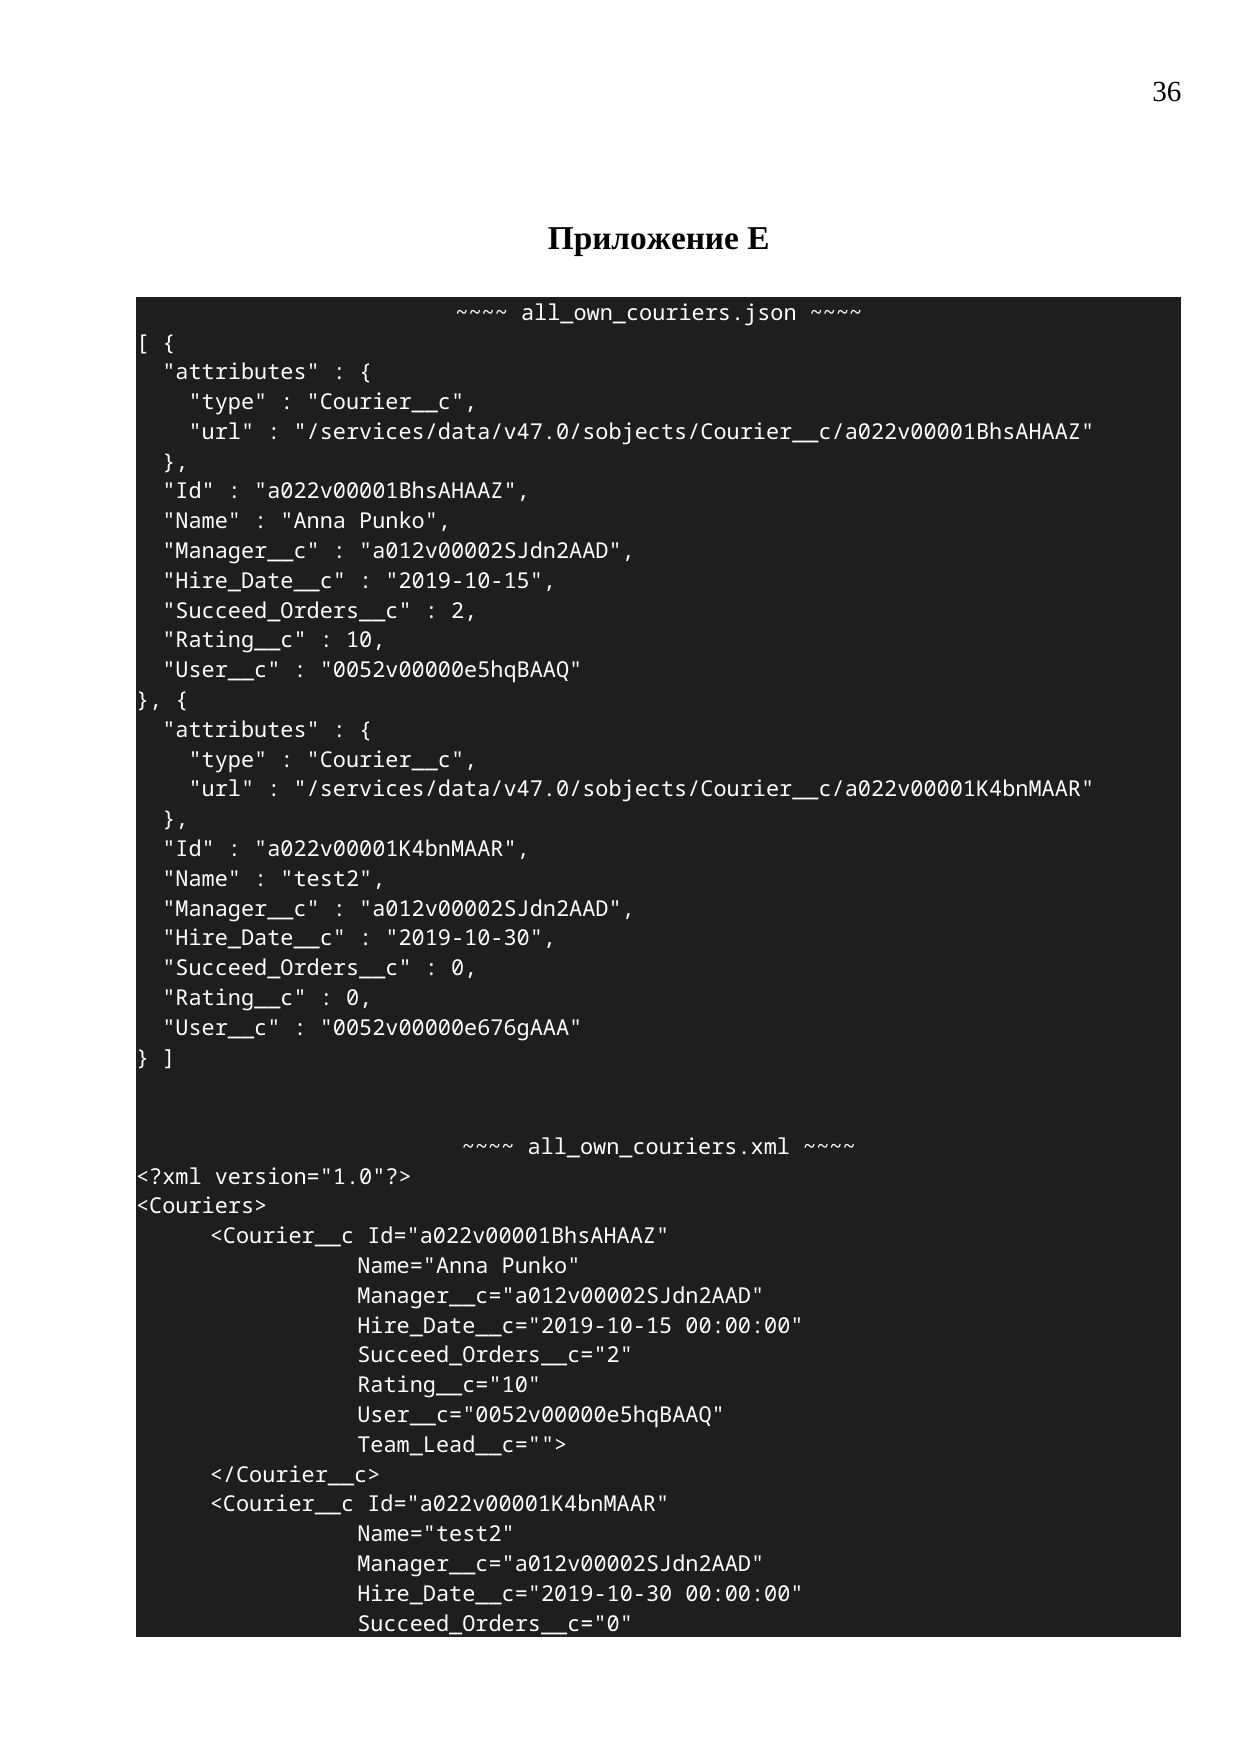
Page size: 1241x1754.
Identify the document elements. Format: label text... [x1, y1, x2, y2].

text [ { [136, 327, 1181, 356]
text "User__c" : "0052v00000e5hqBAAQ" [136, 654, 1181, 684]
text "Succeed_Orders__c" : 0, [136, 952, 1181, 982]
text </Courier__c> [136, 1459, 1181, 1488]
text "url" : "/services/data/v47.0/sobjects/Courier__c/a022v00001BhsAHAAZ" [136, 416, 1181, 446]
text Manager__c="a012v00002SJdn2AAD" [136, 1280, 1181, 1310]
text "Manager__c" : "a012v00002SJdn2AAD", [136, 893, 1181, 922]
text <Couriers> [136, 1191, 1181, 1220]
subtitle Приложение Е [136, 218, 1181, 256]
text }, { [136, 684, 1181, 714]
text "Succeed_Orders__c" : 2, [136, 595, 1181, 624]
text Team_Lead__c=""> [136, 1429, 1181, 1459]
text "attributes" : { [136, 714, 1181, 744]
text <?xml version="1.0"?> [136, 1161, 1181, 1191]
text "Rating__c" : 0, [136, 982, 1181, 1012]
text Rating__c="10" [136, 1369, 1181, 1399]
text ~~~~ all_own_couriers.json ~~~~ [136, 297, 1181, 327]
text User__c="0052v00000e5hqBAAQ" [136, 1399, 1181, 1429]
text "Name" : "test2", [136, 863, 1181, 893]
text "type" : "Courier__c", [136, 744, 1181, 773]
text <Courier__c Id="a022v00001K4bnMAAR" [136, 1488, 1181, 1518]
text Hire_Date__c="2019-10-15 00:00:00" [136, 1310, 1181, 1339]
text "Manager__c" : "a012v00002SJdn2AAD", [136, 535, 1181, 565]
text Hire_Date__c="2019-10-30 00:00:00" [136, 1578, 1181, 1608]
text "Id" : "a022v00001BhsAHAAZ", [136, 476, 1181, 505]
text Succeed_Orders__c="2" [136, 1339, 1181, 1369]
text } ] [136, 1042, 1181, 1071]
text "url" : "/services/data/v47.0/sobjects/Courier__c/a022v00001K4bnMAAR" [136, 773, 1181, 803]
text Name="Anna Punko" [136, 1250, 1181, 1280]
text Name="test2" [136, 1518, 1181, 1548]
text "Hire_Date__c" : "2019-10-30", [136, 922, 1181, 952]
text <Courier__c Id="a022v00001BhsAHAAZ" [136, 1220, 1181, 1250]
text "Rating__c" : 10, [136, 624, 1181, 654]
text "type" : "Courier__c", [136, 386, 1181, 416]
text "User__c" : "0052v00000e676gAAA" [136, 1012, 1181, 1042]
text }, [136, 803, 1181, 833]
text "Id" : "a022v00001K4bnMAAR", [136, 833, 1181, 863]
text }, [136, 446, 1181, 476]
text Manager__c="a012v00002SJdn2AAD" [136, 1548, 1181, 1578]
text "attributes" : { [136, 356, 1181, 386]
text "Hire_Date__c" : "2019-10-15", [136, 565, 1181, 595]
text Succeed_Orders__c="0" [136, 1608, 1181, 1637]
text "Name" : "Anna Punko", [136, 505, 1181, 535]
text ~~~~ all_own_couriers.xml ~~~~ [136, 1131, 1181, 1161]
